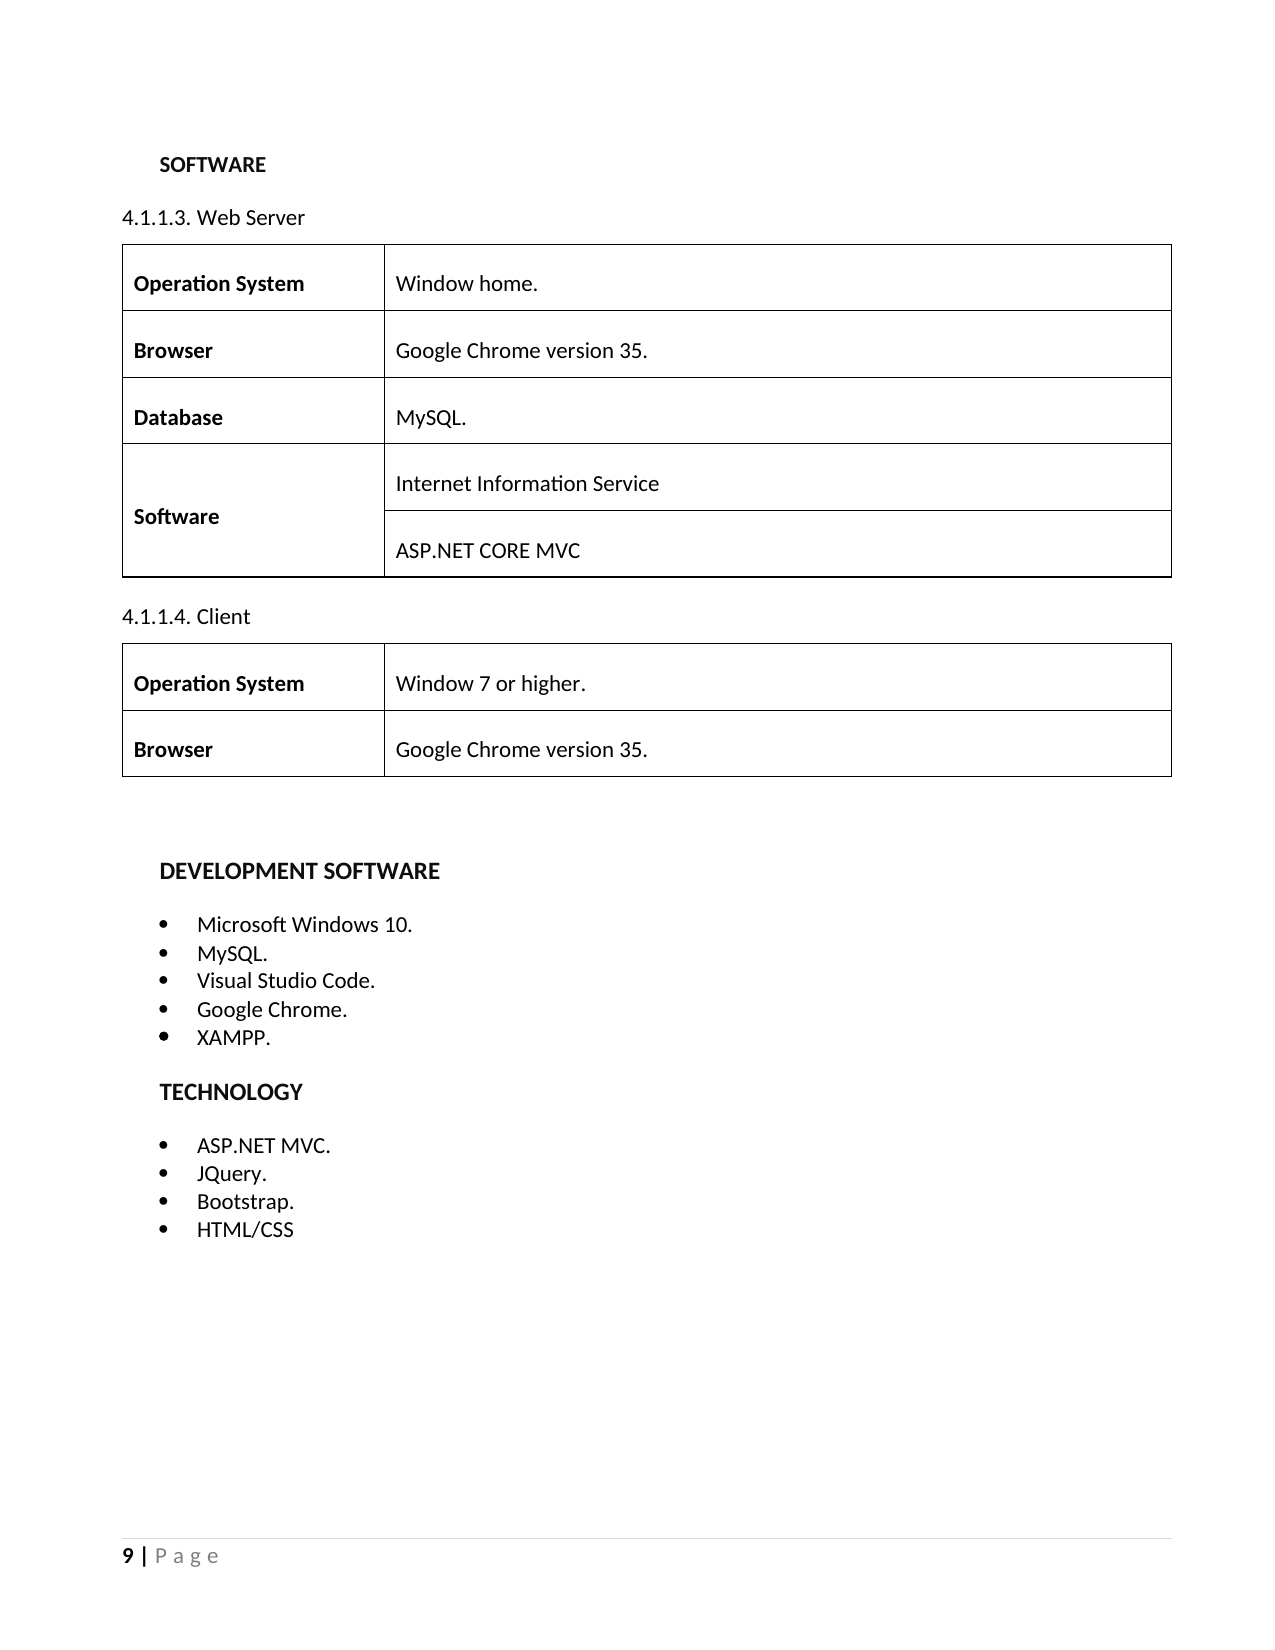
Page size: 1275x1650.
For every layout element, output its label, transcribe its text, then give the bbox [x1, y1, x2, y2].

table_cell Google Chrome version 35. [385, 711, 1171, 776]
list JQuery. [159, 1159, 1172, 1187]
table_cell Browser [123, 711, 384, 776]
table_cell ASP.NET CORE MVC [385, 511, 1171, 576]
table_cell Google Chrome version 35. [385, 311, 1171, 377]
table_header Window 7 or higher. [385, 644, 1171, 709]
subtitle Client [122, 602, 1172, 630]
list MySQL. [159, 939, 1172, 967]
table_header Operation System [123, 644, 384, 709]
list XAMPP. [159, 1023, 1172, 1051]
table_cell Software [123, 444, 384, 576]
table_cell Internet Information Service [385, 444, 1171, 510]
list ASP.NET MVC. [159, 1131, 1172, 1159]
table_cell Database [123, 378, 384, 443]
list Visual Studio Code. [159, 967, 1172, 995]
subtitle Software [159, 150, 1172, 178]
subtitle Development software [159, 855, 1172, 886]
subtitle Technology [159, 1076, 1172, 1106]
table_header Window home. [385, 245, 1171, 310]
table_header Operation System [123, 245, 384, 310]
list Microsoft Windows 10. [159, 911, 1172, 939]
list HTML/CSS [159, 1215, 1172, 1243]
list Google Chrome. [159, 995, 1172, 1023]
subtitle Web Server [122, 203, 1172, 231]
list Bootstrap. [159, 1187, 1172, 1215]
table_cell MySQL. [385, 378, 1171, 443]
table_cell Browser [123, 311, 384, 377]
